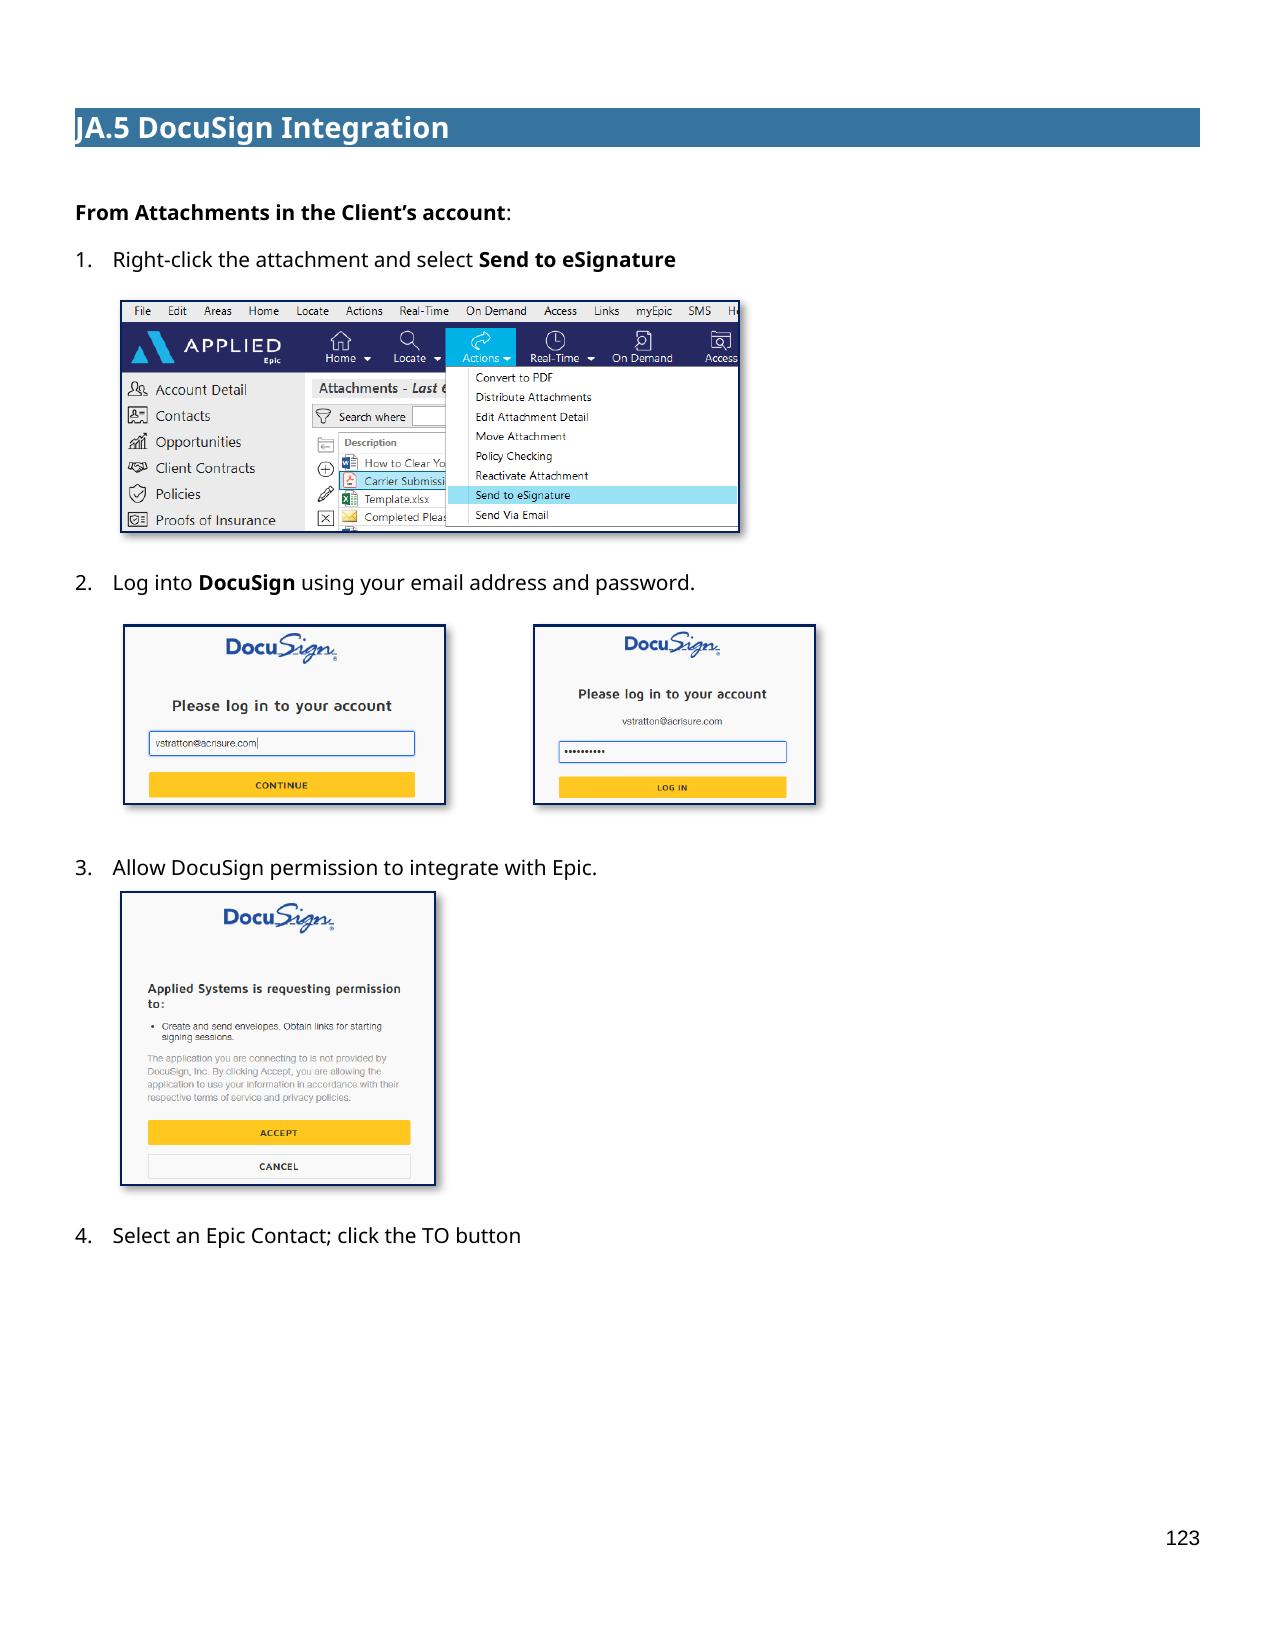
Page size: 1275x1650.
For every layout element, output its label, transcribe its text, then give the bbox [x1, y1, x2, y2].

subtitle JA.5 DocuSign Integration [75, 108, 1200, 147]
picture [535, 627, 814, 803]
list Select an Epic Contact; click the TO button [75, 1222, 1200, 1250]
picture [122, 302, 738, 531]
list Allow DocuSign permission to integrate with Epic. [75, 853, 1200, 882]
text From Attachments in the Client’s account: [75, 198, 1200, 226]
picture [122, 893, 434, 1184]
picture [125, 627, 444, 803]
list Right-click the attachment and select Send to eSignature [75, 245, 1200, 273]
list Log into DocuSign using your email address and password. [75, 568, 1200, 596]
